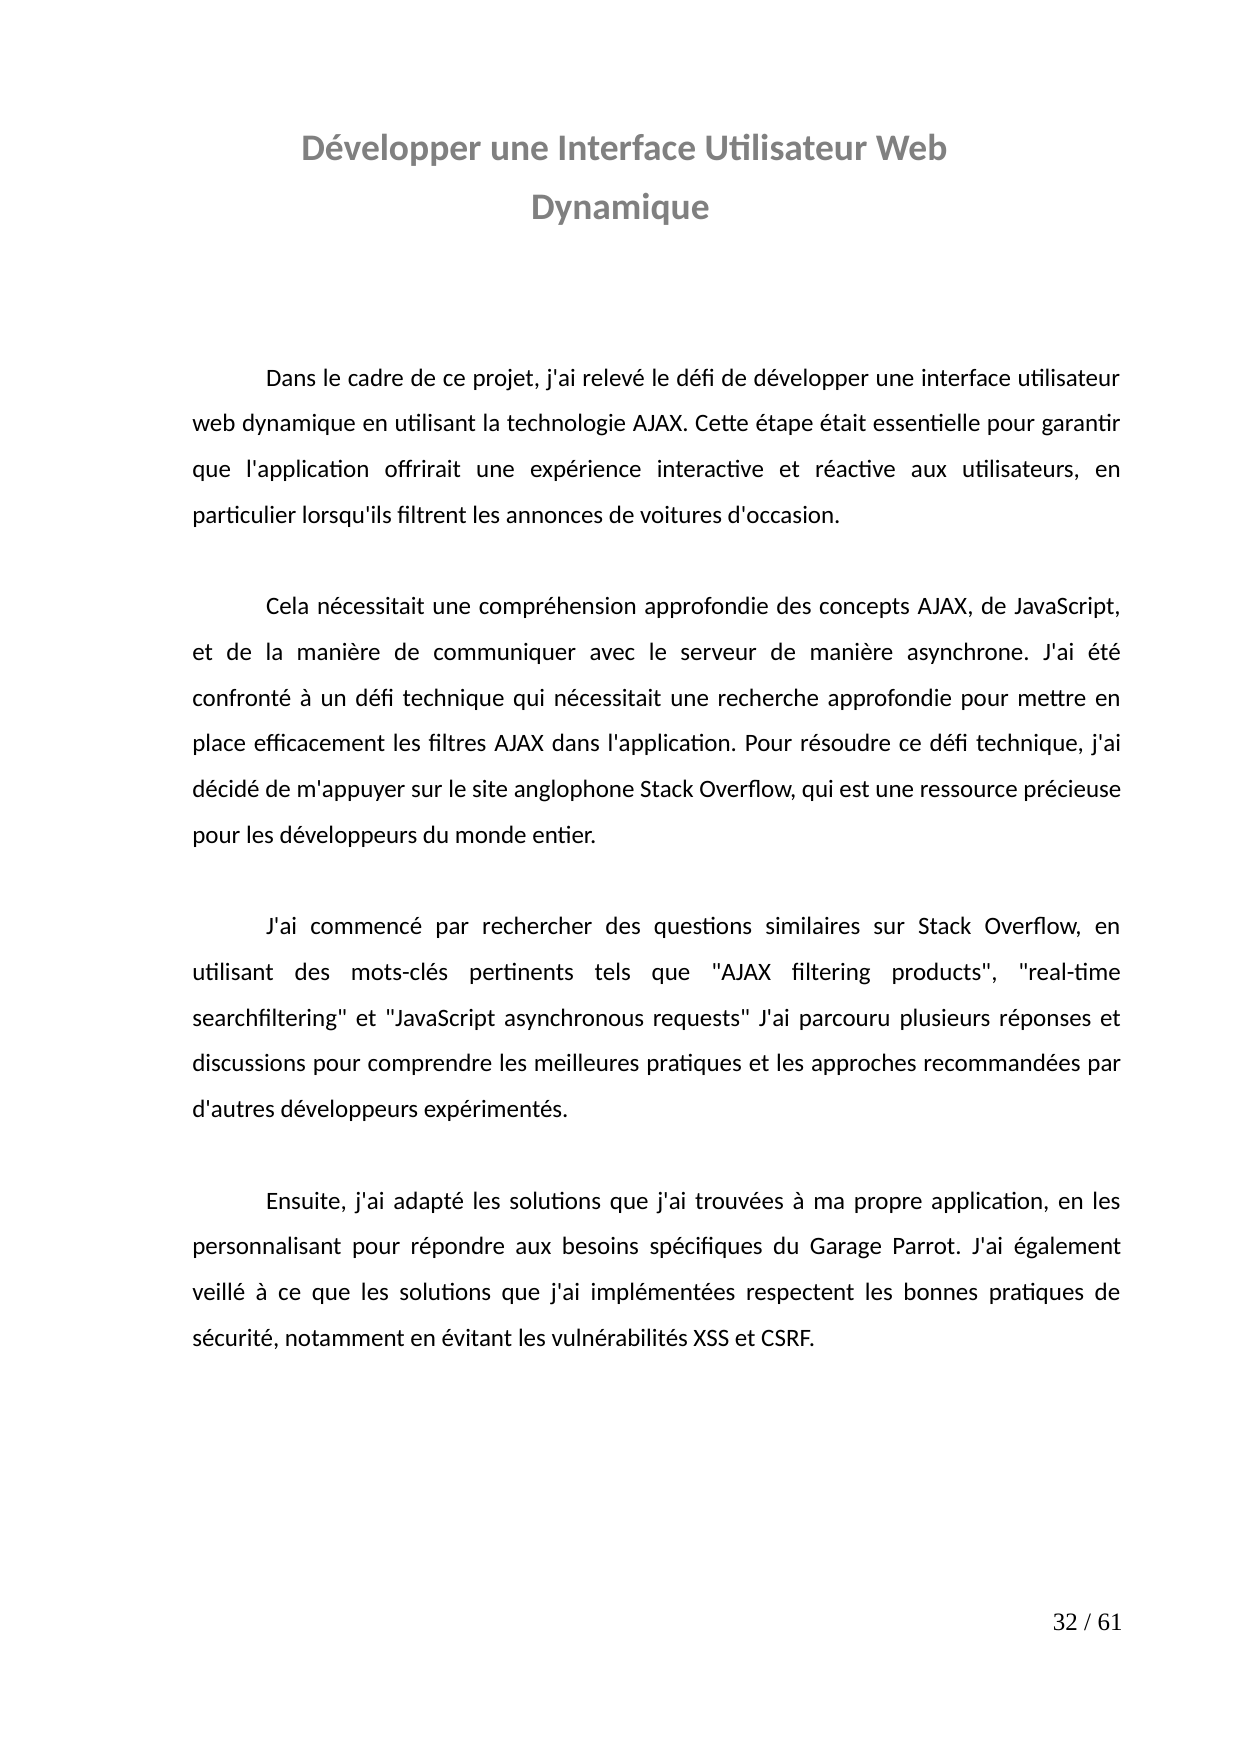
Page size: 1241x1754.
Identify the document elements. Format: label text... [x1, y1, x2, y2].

text J'ai commencé par rechercher des questions similaires sur Stack Overflow, en utilisant des mots-clés pertinents tels que "AJAX filtering products", "real-time searchfiltering" et "JavaScript asynchronous requests" J'ai parcouru plusieurs réponses et discussions pour comprendre les meilleures pratiques et les approches recommandées par d'autres développeurs expérimentés. [192, 910, 1122, 1124]
text Dans le cadre de ce projet, j'ai relevé le défi de développer une interface utilisateur web dynamique en utilisant la technologie AJAX. Cette étape était essentielle pour garantir que l'application offrirait une expérience interactive et réactive aux utilisateurs, en particulier lorsqu'ils filtrent les annonces de voitures d'occasion. [192, 362, 1122, 529]
text Cela nécessitait une compréhension approfondie des concepts AJAX, de JavaScript, et de la manière de communiquer avec le serveur de manière asynchrone. J'ai été confronté à un défi technique qui nécessitait une recherche approfondie pour mettre en place efficacement les filtres AJAX dans l'application. Pour résoudre ce défi technique, j'ai décidé de m'appuyer sur le site anglophone Stack Overflow, qui est une ressource précieuse pour les développeurs du monde entier. [192, 590, 1122, 849]
subtitle Développer une Interface Utilisateur Web [118, 124, 1122, 170]
subtitle Dynamique [118, 183, 1122, 228]
text Ensuite, j'ai adapté les solutions que j'ai trouvées à ma propre application, en les personnalisant pour répondre aux besoins spécifiques du Garage Parrot. J'ai également veillé à ce que les solutions que j'ai implémentées respectent les bonnes pratiques de sécurité, notamment en évitant les vulnérabilités XSS et CSRF. [192, 1185, 1122, 1352]
